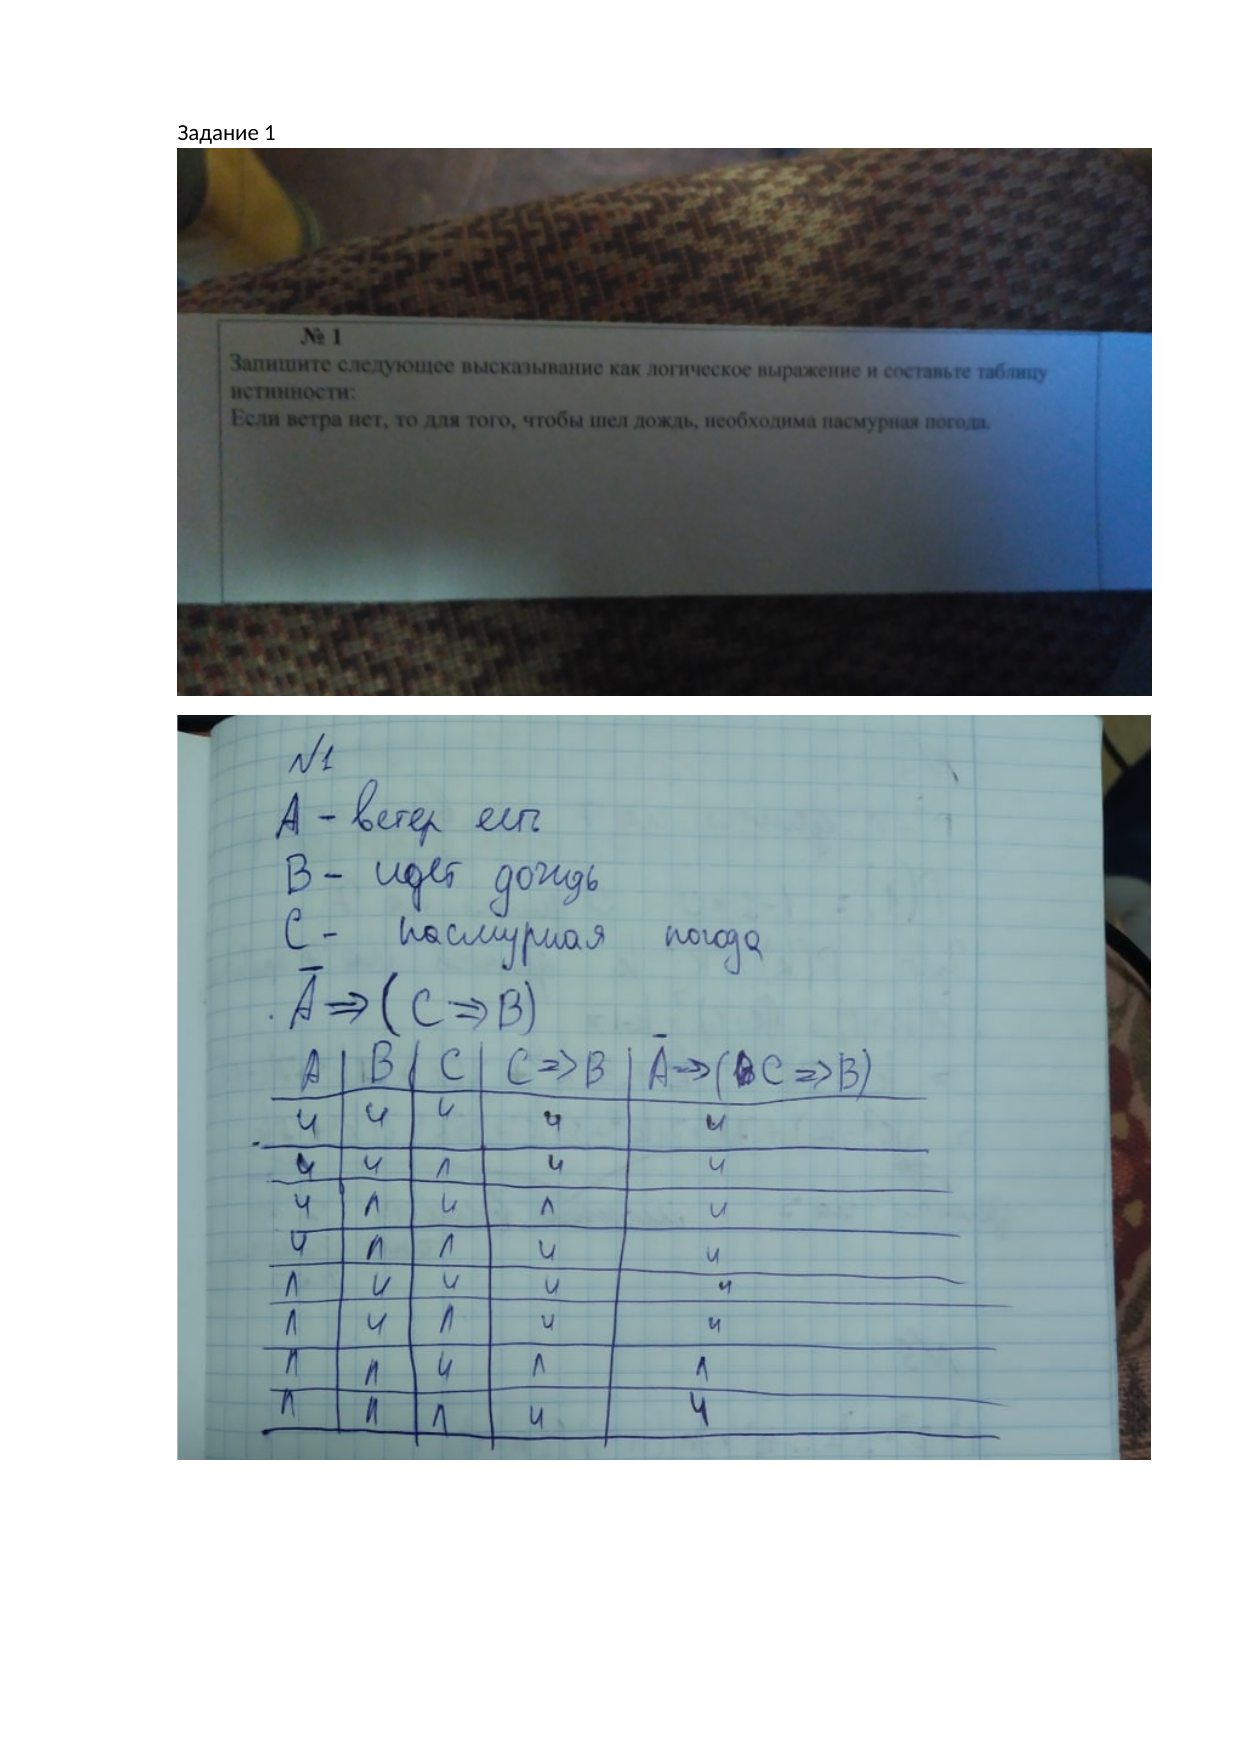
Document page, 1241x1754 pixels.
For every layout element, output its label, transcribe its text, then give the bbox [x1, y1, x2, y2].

picture [177, 148, 1152, 696]
picture [177, 715, 1151, 1460]
text Задание 1 [177, 118, 1152, 148]
